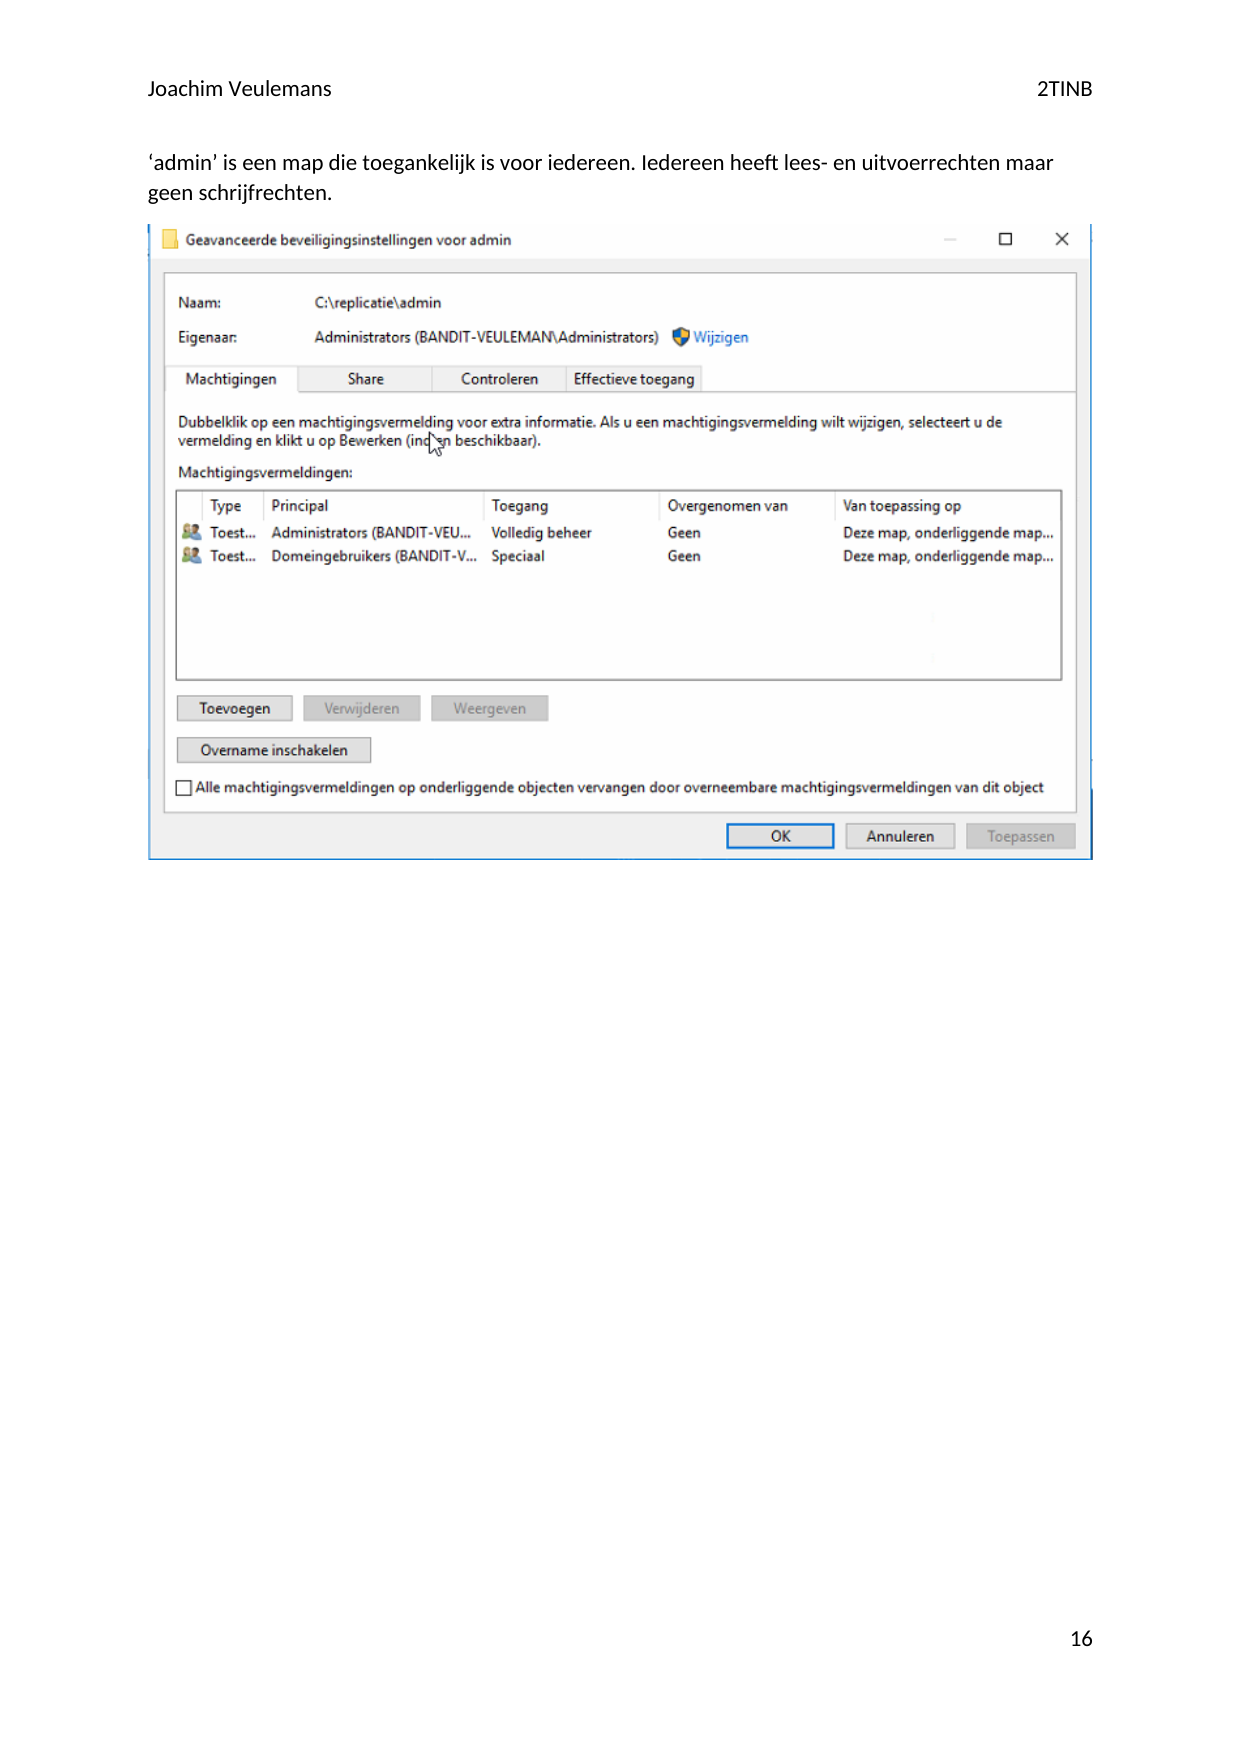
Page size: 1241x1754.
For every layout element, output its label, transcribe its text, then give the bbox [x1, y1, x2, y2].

picture [147, 224, 1093, 860]
text ‘admin’ is een map die toegankelijk is voor iedereen. Iedereen heeft lees- en uitvoerrechten maar geen schrijfrechten. [148, 148, 1093, 206]
